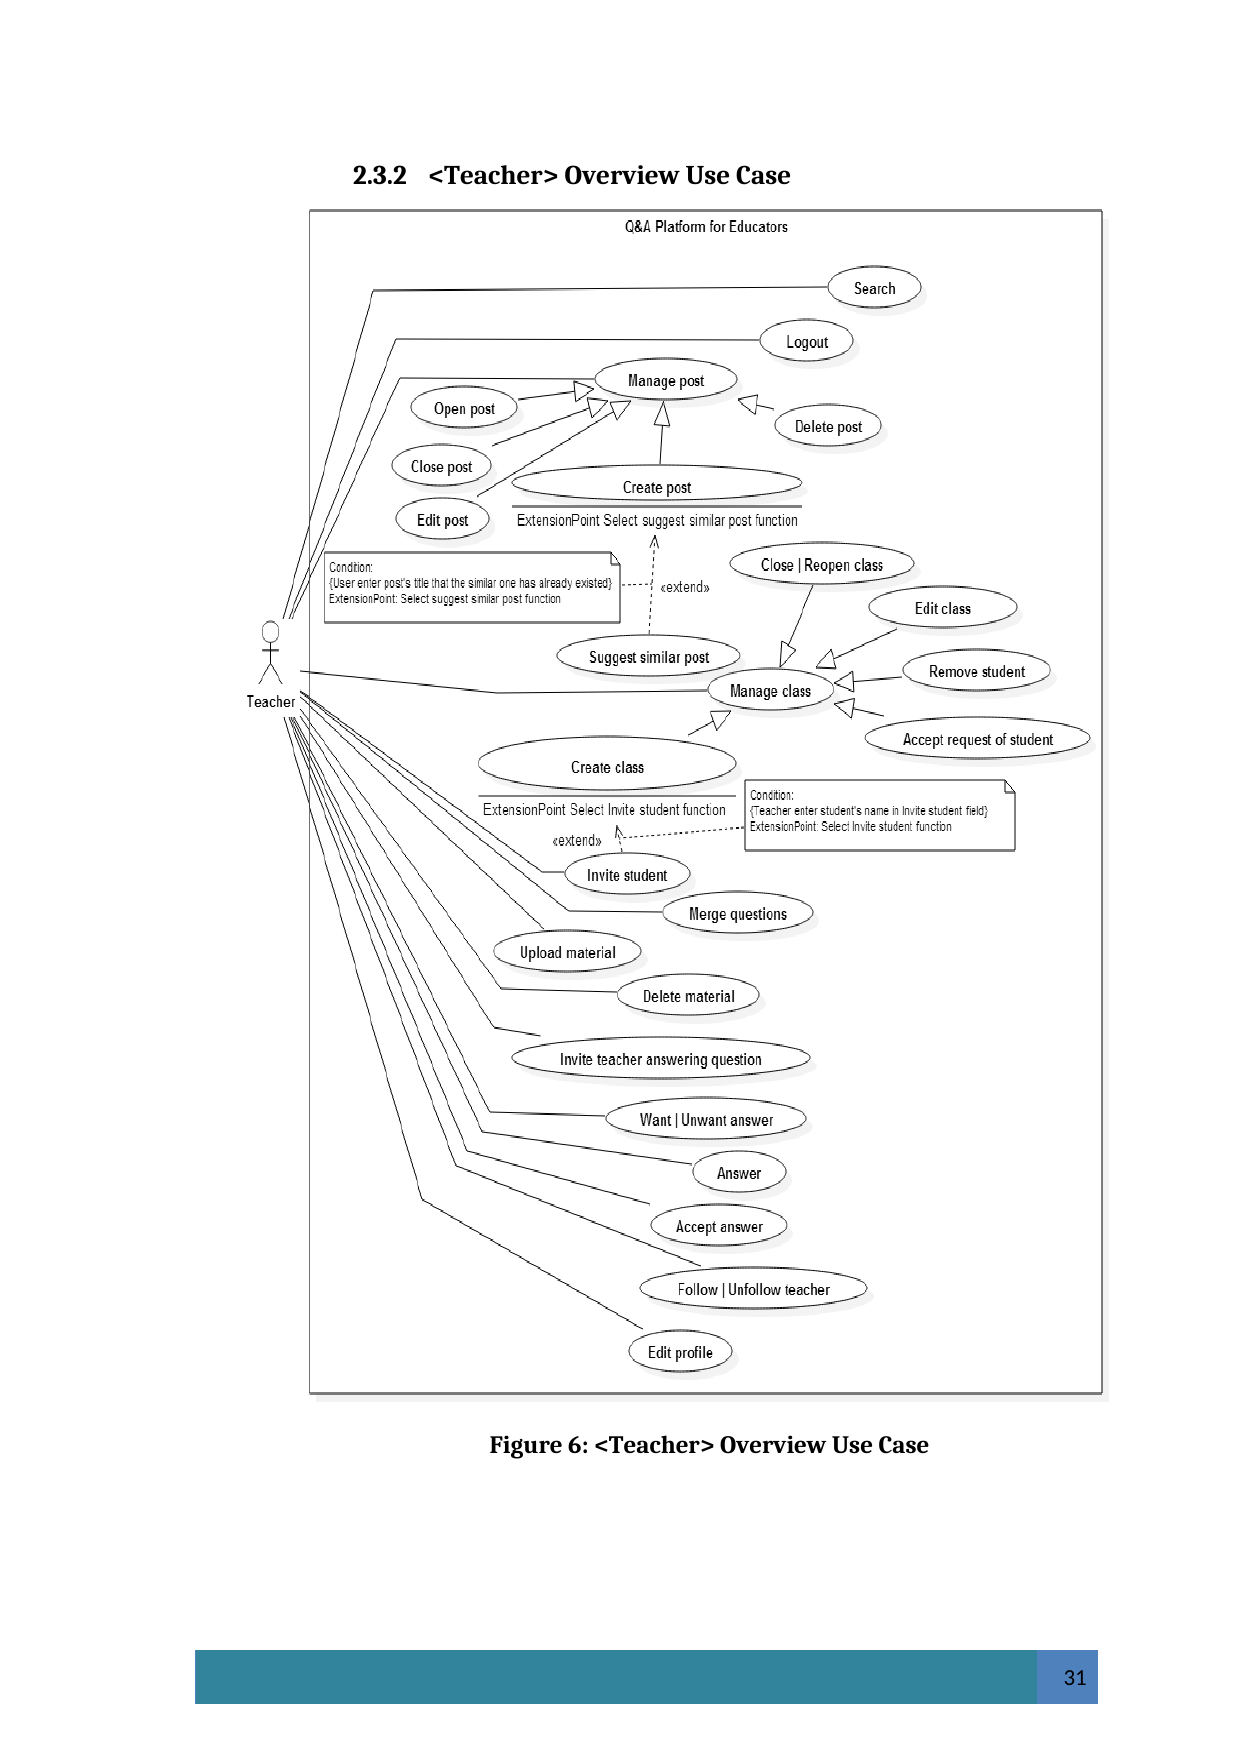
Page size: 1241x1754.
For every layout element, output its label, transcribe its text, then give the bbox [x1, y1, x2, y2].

subtitle <Teacher> Overview Use Case [353, 160, 1122, 191]
picture [232, 199, 1111, 1406]
text Figure 6: <Teacher> Overview Use Case [222, 1431, 1122, 1460]
